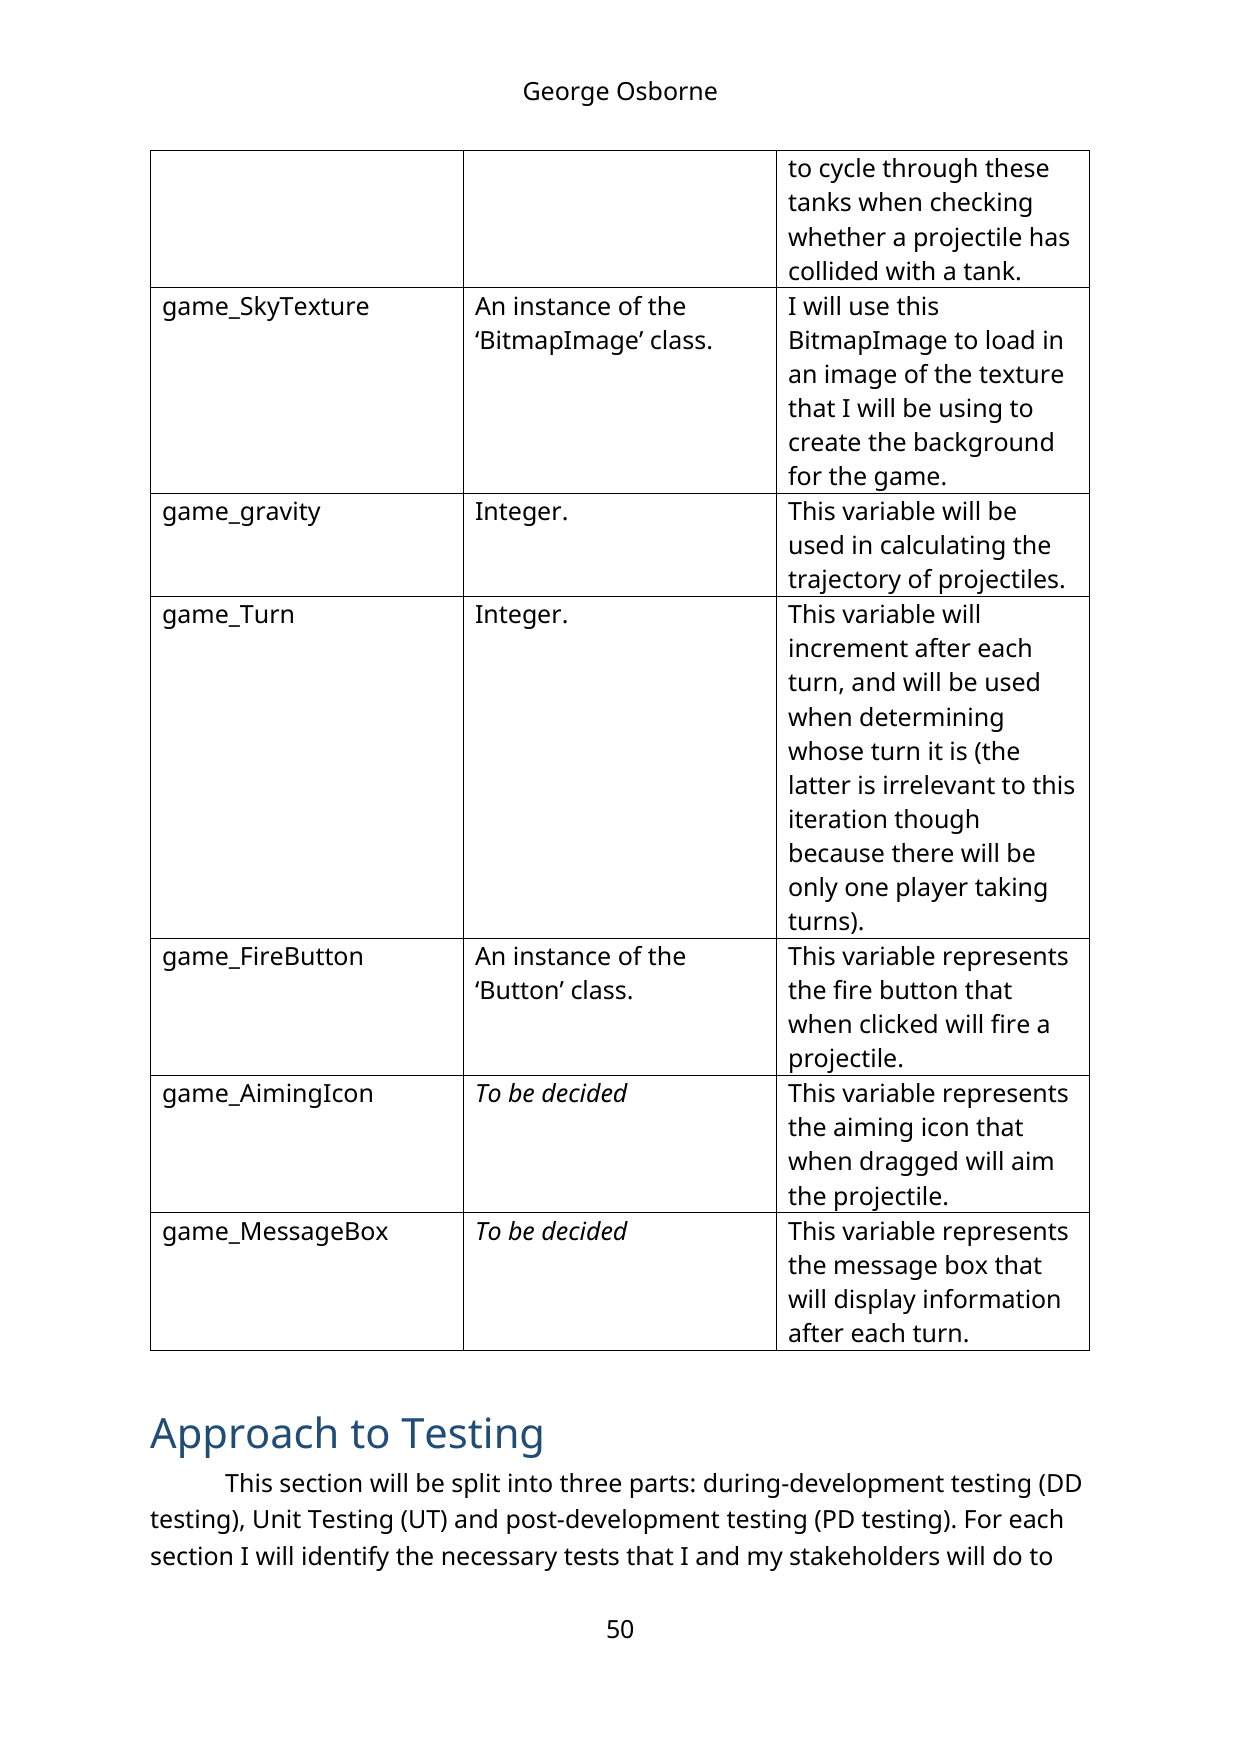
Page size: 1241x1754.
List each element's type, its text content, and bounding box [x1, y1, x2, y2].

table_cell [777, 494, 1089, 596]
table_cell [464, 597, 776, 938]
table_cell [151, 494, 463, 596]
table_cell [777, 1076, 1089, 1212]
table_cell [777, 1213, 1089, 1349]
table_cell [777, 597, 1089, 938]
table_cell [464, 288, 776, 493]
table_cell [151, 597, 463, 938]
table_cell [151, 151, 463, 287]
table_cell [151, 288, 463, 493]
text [150, 1465, 1090, 1573]
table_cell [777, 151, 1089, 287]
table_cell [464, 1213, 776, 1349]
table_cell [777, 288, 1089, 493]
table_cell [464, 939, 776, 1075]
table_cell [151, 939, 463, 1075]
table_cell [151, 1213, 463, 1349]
subtitle Approach to Testing [150, 1404, 1090, 1461]
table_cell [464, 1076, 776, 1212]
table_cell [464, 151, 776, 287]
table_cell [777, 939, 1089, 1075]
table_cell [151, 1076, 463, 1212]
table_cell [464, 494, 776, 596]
